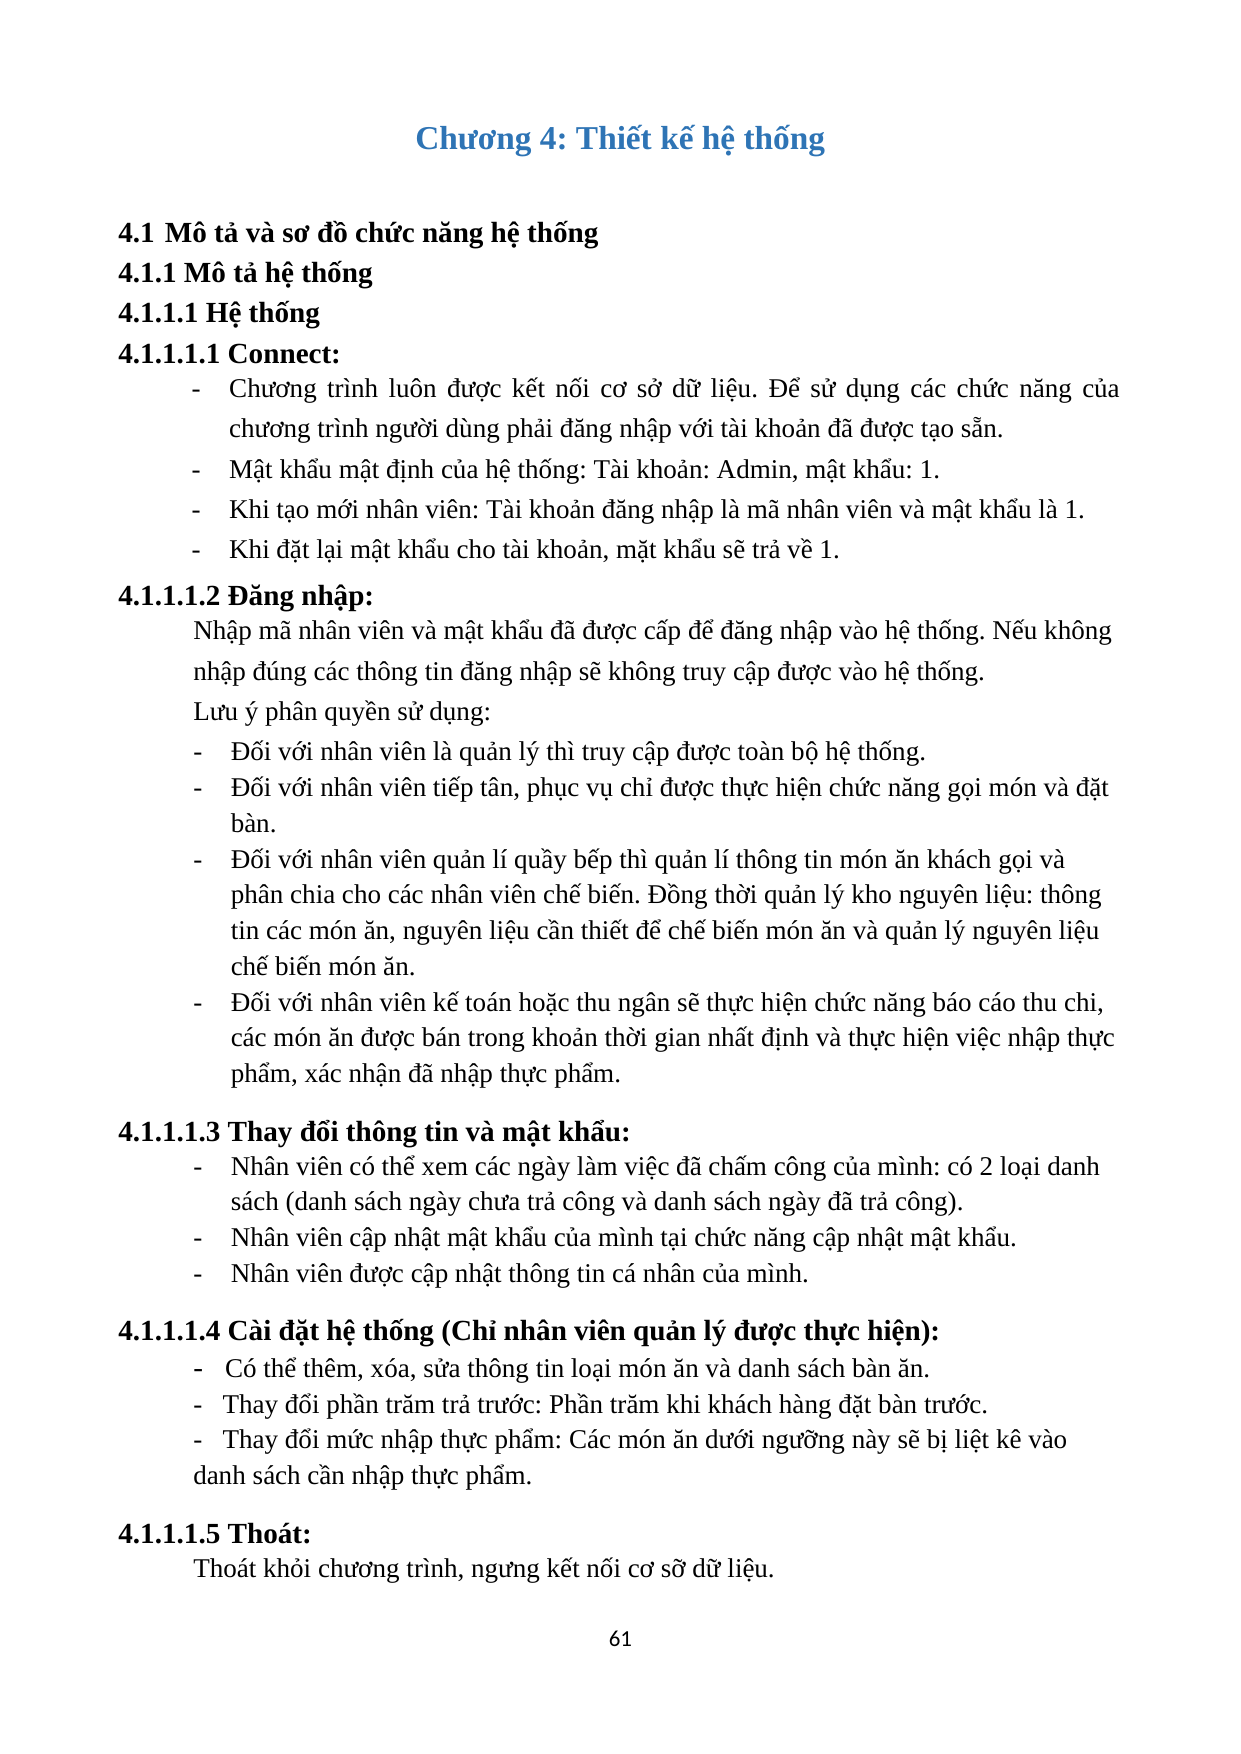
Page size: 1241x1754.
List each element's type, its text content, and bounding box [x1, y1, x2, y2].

list Đối với nhân viên kế toán hoặc thu ngân sẽ thực hiện chức năng báo cáo thu chi, các món ăn được bán trong khoản thời gian nhất định và thực hiện việc nhập thực phẩm, xác nhận đã nhập thực phẩm. [193, 986, 1122, 1088]
list Đối với nhân viên quản lí quầy bếp thì quản lí thông tin món ăn khách gọi và phân chia cho các nhân viên chế biến. Đồng thời quản lý kho nguyên liệu: thông tin các món ăn, nguyên liệu cần thiết để chế biến món ăn và quản lý nguyên liệu chế biến món ăn. [193, 843, 1122, 981]
list Nhân viên được cập nhật thông tin cá nhân của mình. [193, 1257, 1122, 1288]
list Khi đặt lại mật khẩu cho tài khoản, mặt khẩu sẽ trả về 1. [191, 533, 1122, 565]
list Nhân viên cập nhật mật khẩu của mình tại chức năng cập nhật mật khẩu. [193, 1221, 1122, 1252]
subtitle 4.1.1 Mô tả hệ thống [118, 255, 1122, 289]
subtitle 4.1.1.1.1 Connect: [118, 336, 1122, 369]
list Lưu ý phân quyền sử dụng: [193, 695, 1122, 726]
subtitle 4.1.1.1 Hệ thống [118, 295, 1122, 329]
subtitle 4.1.1.1.5 Thoát: [118, 1516, 1122, 1549]
list Khi tạo mới nhân viên: Tài khoản đăng nhập là mã nhân viên và mật khẩu là 1. [191, 493, 1122, 524]
list Đối với nhân viên tiếp tân, phục vụ chỉ được thực hiện chức năng gọi món và đặt bàn. [193, 771, 1122, 838]
list Thoát khỏi chương trình, ngưng kết nối cơ sỡ dữ liệu. [193, 1552, 1122, 1583]
subtitle Mô tả và sơ đồ chức năng hệ thống [118, 215, 1122, 248]
subtitle 4.1.1.1.4 Cài đặt hệ thống (Chỉ nhân viên quản lý được thực hiện): [118, 1313, 1122, 1347]
list Mật khẩu mật định của hệ thống: Tài khoản: Admin, mật khẩu: 1. [191, 453, 1122, 484]
text - Có thể thêm, xóa, sửa thông tin loại món ăn và danh sách bàn ăn. - Thay đổi phần trăm trả trước: Phần trăm khi khách hàng đặt bàn trước. - Thay đổi mức nhập thực phẩm: Các món ăn dưới ngưỡng này sẽ bị liệt kê vào danh sách cần nhập thực phẩm. [193, 1350, 1122, 1490]
list Chương trình luôn được kết nối cơ sở dữ liệu. Để sử dụng các chức năng của chương trình người dùng phải đăng nhập với tài khoản đã được tạo sẵn. [191, 372, 1122, 443]
subtitle 4.1.1.1.3 Thay đổi thông tin và mật khẩu: [118, 1114, 1122, 1147]
subtitle 4.1.1.1.2 Đăng nhập: [118, 578, 1122, 612]
subtitle Chương 4: Thiết kế hệ thống [118, 118, 1122, 156]
list Đối với nhân viên là quản lý thì truy cập được toàn bộ hệ thống. [193, 736, 1122, 767]
list Nhập mã nhân viên và mật khẩu đã được cấp để đăng nhập vào hệ thống. Nếu không nhập đúng các thông tin đăng nhập sẽ không truy cập được vào hệ thống. [193, 614, 1122, 686]
list Nhân viên có thể xem các ngày làm việc đã chấm công của mình: có 2 loại danh sách (danh sách ngày chưa trả công và danh sách ngày đã trả công). [193, 1150, 1122, 1217]
